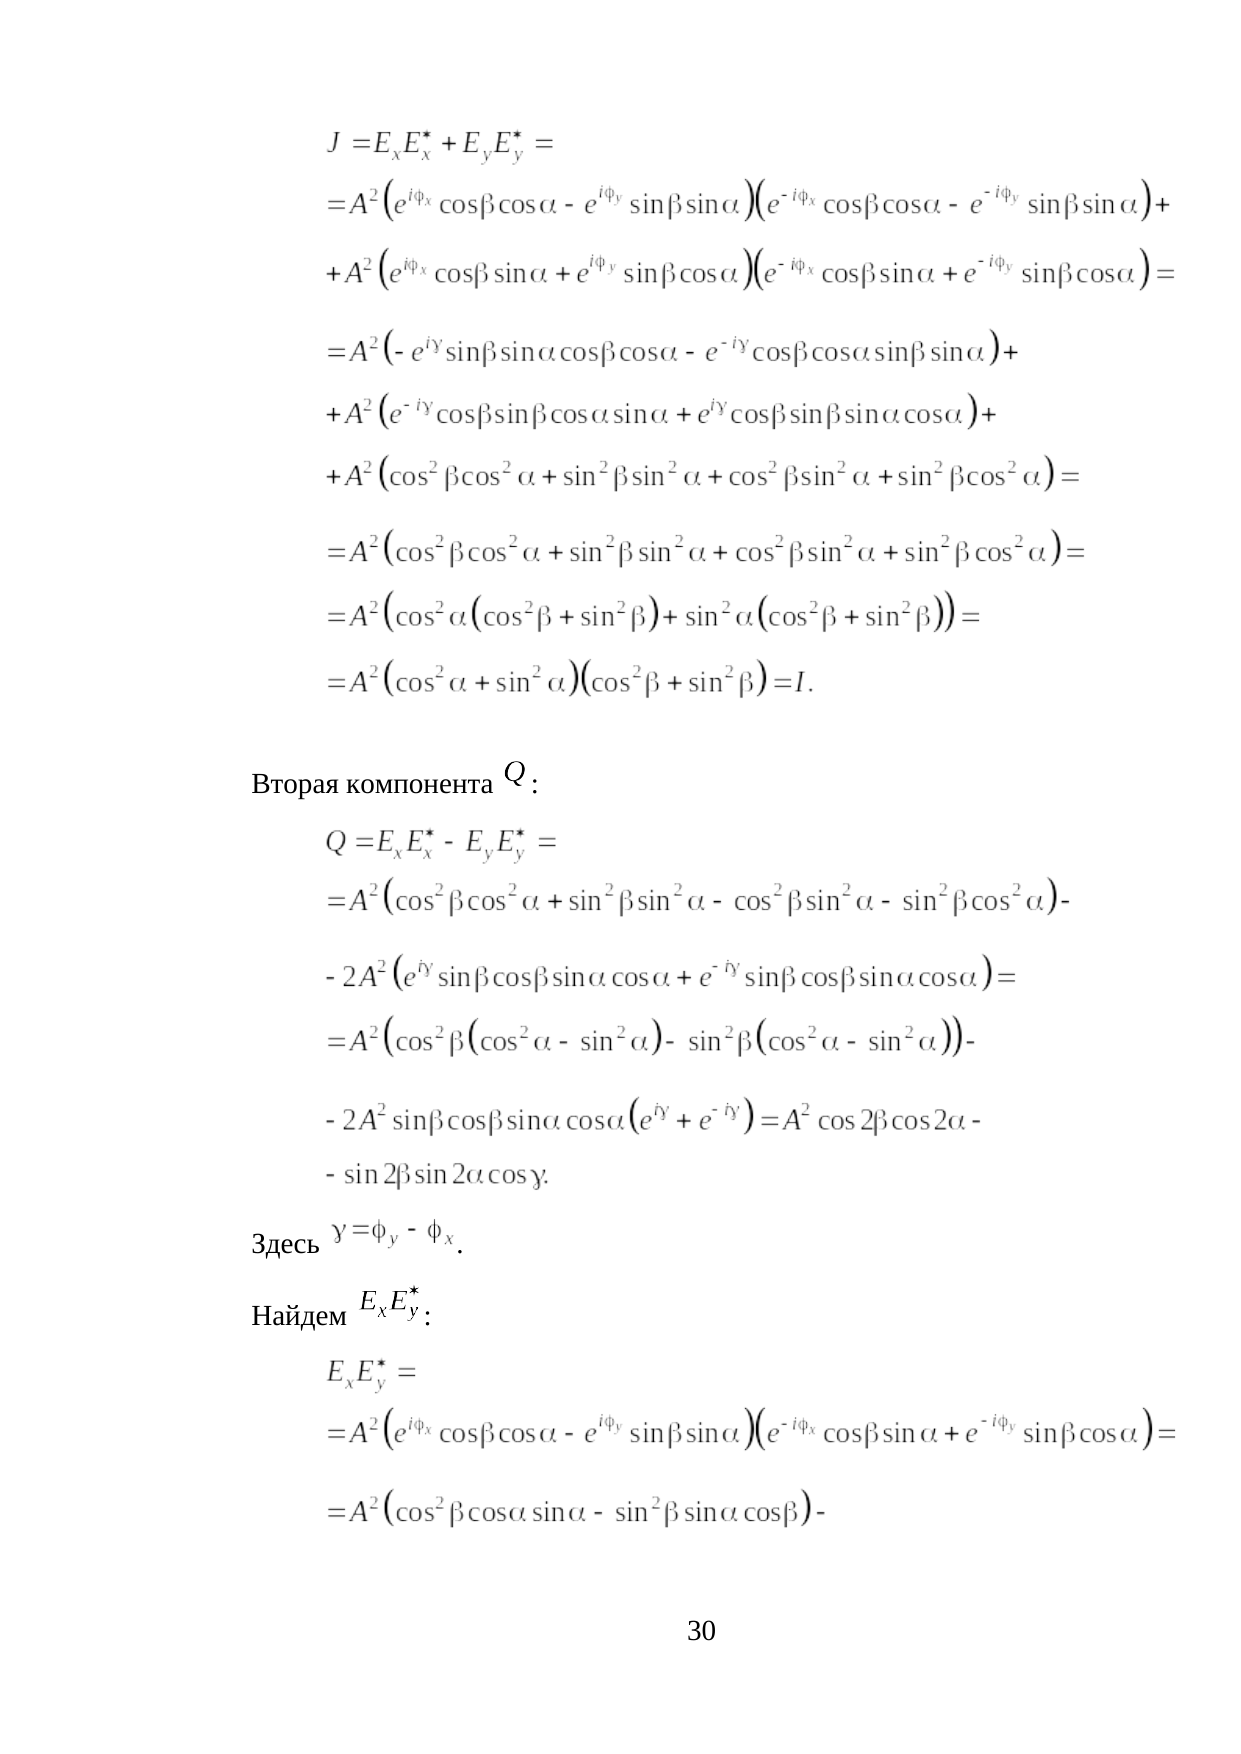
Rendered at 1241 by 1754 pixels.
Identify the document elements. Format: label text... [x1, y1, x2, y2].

text Вторая компонента : [177, 756, 1152, 800]
text Здесь . [177, 1211, 1152, 1259]
text Найдем : [177, 1276, 1152, 1332]
